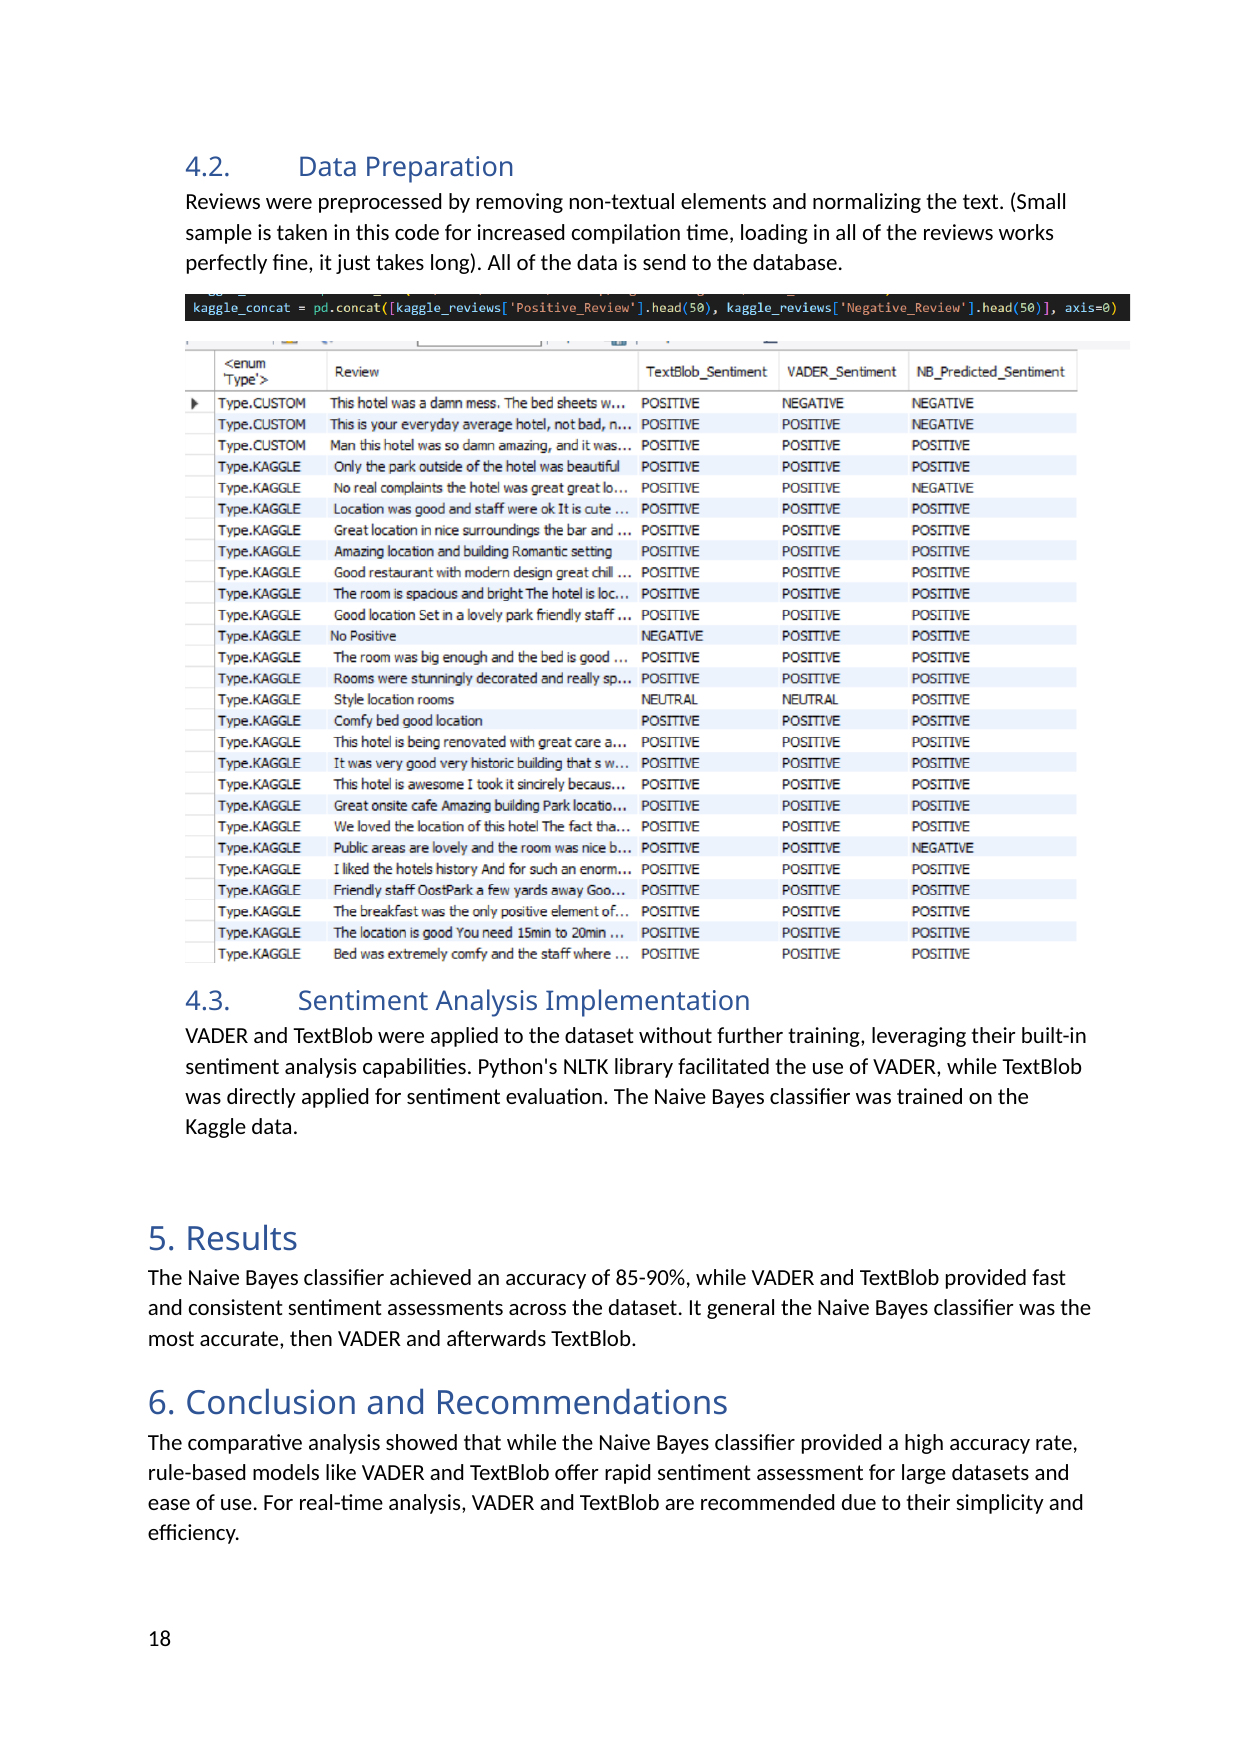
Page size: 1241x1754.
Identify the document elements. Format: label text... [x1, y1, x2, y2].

picture [185, 341, 1130, 963]
text The Naive Bayes classifier achieved an accuracy of 85-90%, while VADER and TextBlob provided fast and consistent sentiment assessments across the dataset. It general the Naive Bayes classifier was the most accurate, then VADER and afterwards TextBlob. [148, 1263, 1093, 1352]
subtitle Conclusion and Recommendations [148, 1379, 1093, 1424]
subtitle Data Preparation [185, 148, 1093, 184]
subtitle Sentiment Analysis Implementation [185, 982, 1093, 1019]
text The comparative analysis showed that while the Naive Bayes classifier provided a high accuracy rate, rule-based models like VADER and TextBlob offer rapid sentiment assessment for large datasets and ease of use. For real-time analysis, VADER and TextBlob are recommended due to their simplicity and efficiency. [148, 1428, 1093, 1547]
text Reviews were preprocessed by removing non-textual elements and normalizing the text. (Small sample is taken in this code for increased compilation time, loading in all of the reviews works perfectly fine, it just takes long). All of the data is send to the database. [185, 187, 1093, 276]
text VADER and TextBlob were applied to the dataset without further training, leveraging their built-in sentiment analysis capabilities. Python's NLTK library facilitated the use of VADER, while TextBlob was directly applied for sentiment evaluation. The Naive Bayes classifier was trained on the Kaggle data. [185, 1022, 1093, 1140]
picture [185, 294, 1130, 321]
subtitle Results [148, 1214, 1093, 1260]
